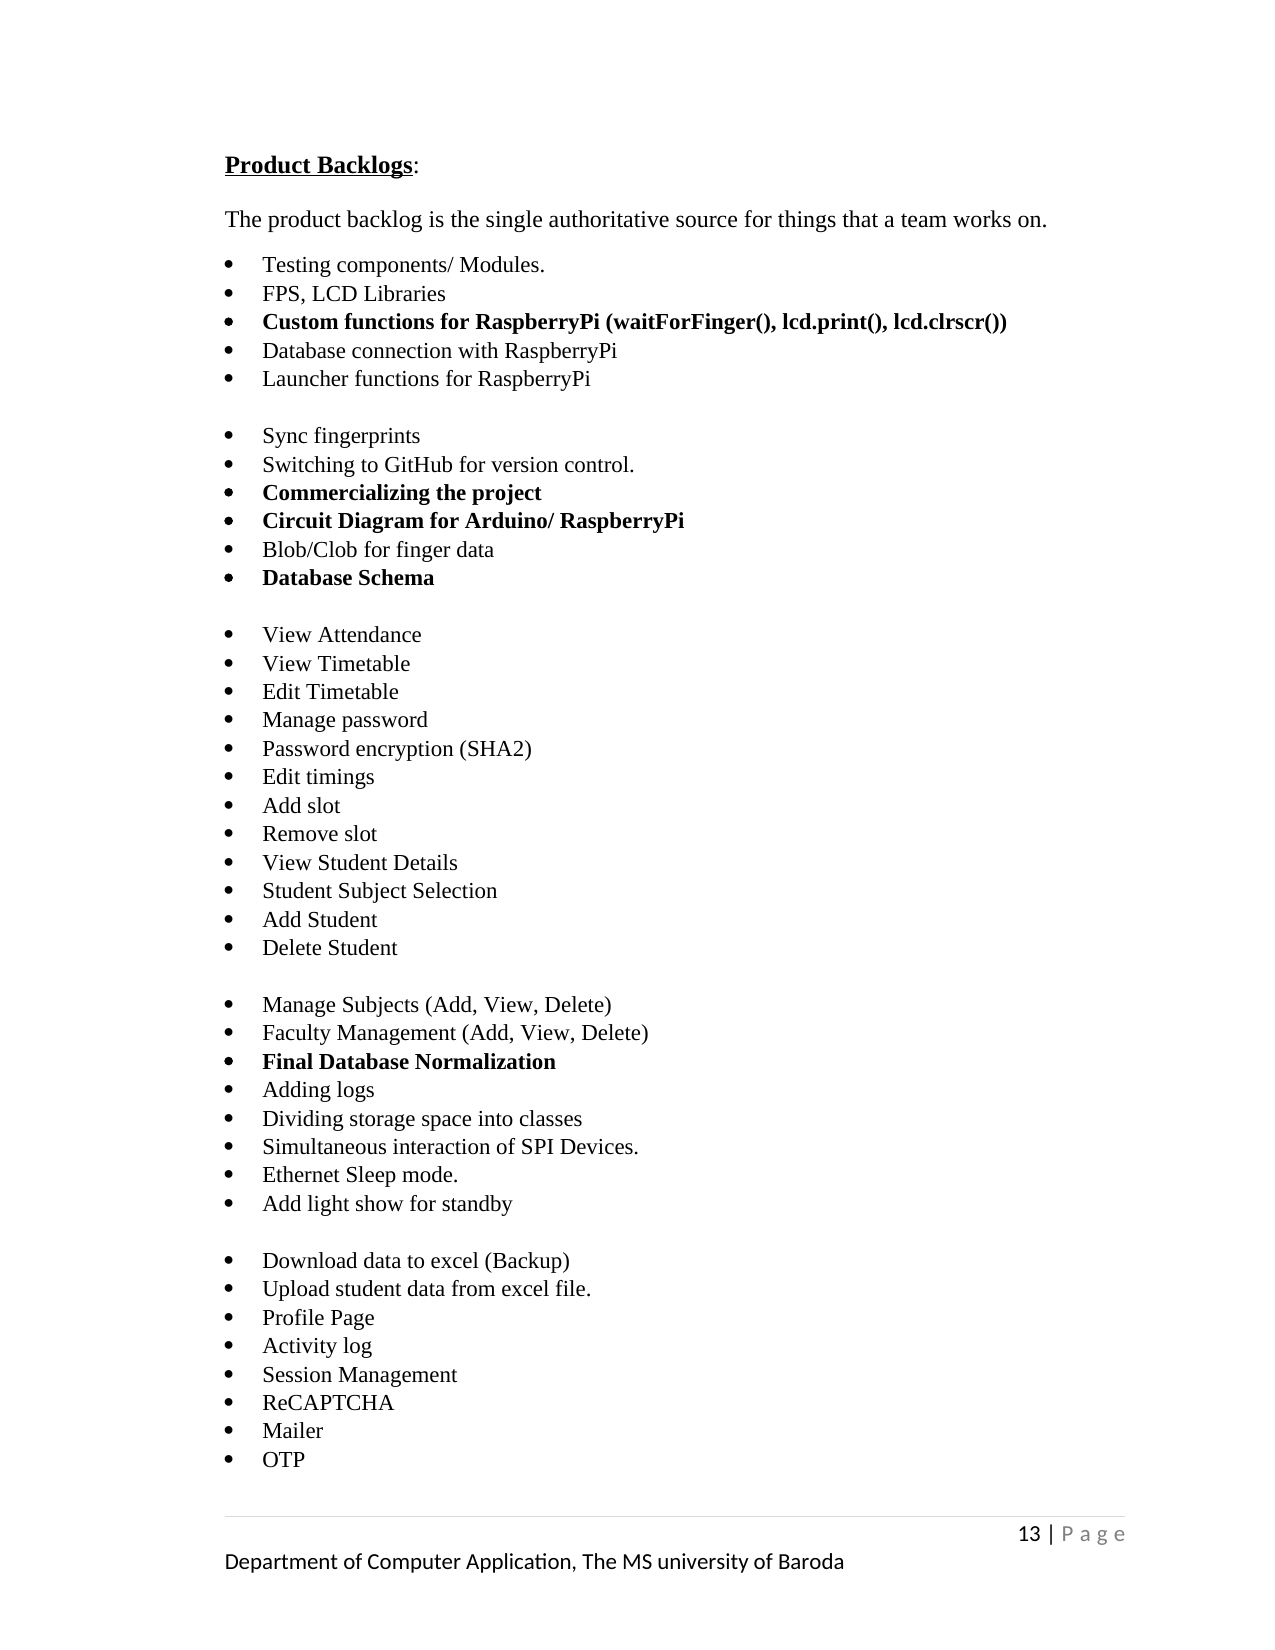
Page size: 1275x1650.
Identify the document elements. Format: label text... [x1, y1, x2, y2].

list Add slot [224, 792, 1125, 818]
list Edit Timetable [224, 678, 1125, 704]
list Mailer [224, 1417, 1125, 1444]
list View Timetable [224, 650, 1125, 676]
list Add light show for standby [224, 1190, 1125, 1216]
list Profile Page [224, 1304, 1125, 1330]
text The product backlog is the single authoritative source for things that a team works on. [224, 205, 1125, 233]
list ReCAPTCHA [224, 1389, 1125, 1415]
list Circuit Diagram for Arduino/ RaspberryPi [224, 507, 1125, 534]
list Edit timings [224, 763, 1125, 790]
list Password encryption (SHA2) [224, 735, 1125, 761]
list Ethernet Sleep mode. [224, 1162, 1125, 1188]
list Add Student [224, 906, 1125, 932]
list OTP [224, 1446, 1125, 1472]
list Activity log [224, 1332, 1125, 1358]
list Custom functions for RaspberryPi (waitForFinger(), lcd.print(), lcd.clrscr()) [224, 308, 1125, 335]
list View Attendance [224, 621, 1125, 648]
list Session Management [224, 1361, 1125, 1387]
list Switching to GitHub for version control. [224, 451, 1125, 477]
list Delete Student [224, 934, 1125, 960]
list Launcher functions for RaspberryPi [224, 365, 1125, 392]
list View Student Details [224, 849, 1125, 875]
list Database connection with RaspberryPi [224, 337, 1125, 363]
list Sync fingerprints [224, 422, 1125, 448]
list Download data to excel (Backup) [224, 1247, 1125, 1273]
list Remove slot [224, 820, 1125, 847]
list FPS, LCD Libraries [224, 280, 1125, 306]
list Blob/Clob for finger data [224, 536, 1125, 562]
list Manage password [224, 707, 1125, 733]
list Adding logs [224, 1076, 1125, 1103]
list Database Schema [224, 564, 1125, 591]
list Testing components/ Modules. [224, 252, 1125, 278]
list Commercializing the project [224, 479, 1125, 505]
list Simultaneous interaction of SPI Devices. [224, 1133, 1125, 1159]
text Product Backlogs: [224, 150, 1125, 179]
list Student Subject Selection [224, 877, 1125, 903]
list Dividing storage space into classes [224, 1105, 1125, 1131]
list Faculty Management (Add, View, Delete) [224, 1019, 1125, 1046]
list Final Database Normalization [224, 1048, 1125, 1074]
list Upload student data from excel file. [224, 1275, 1125, 1302]
list Manage Subjects (Add, View, Delete) [224, 991, 1125, 1017]
